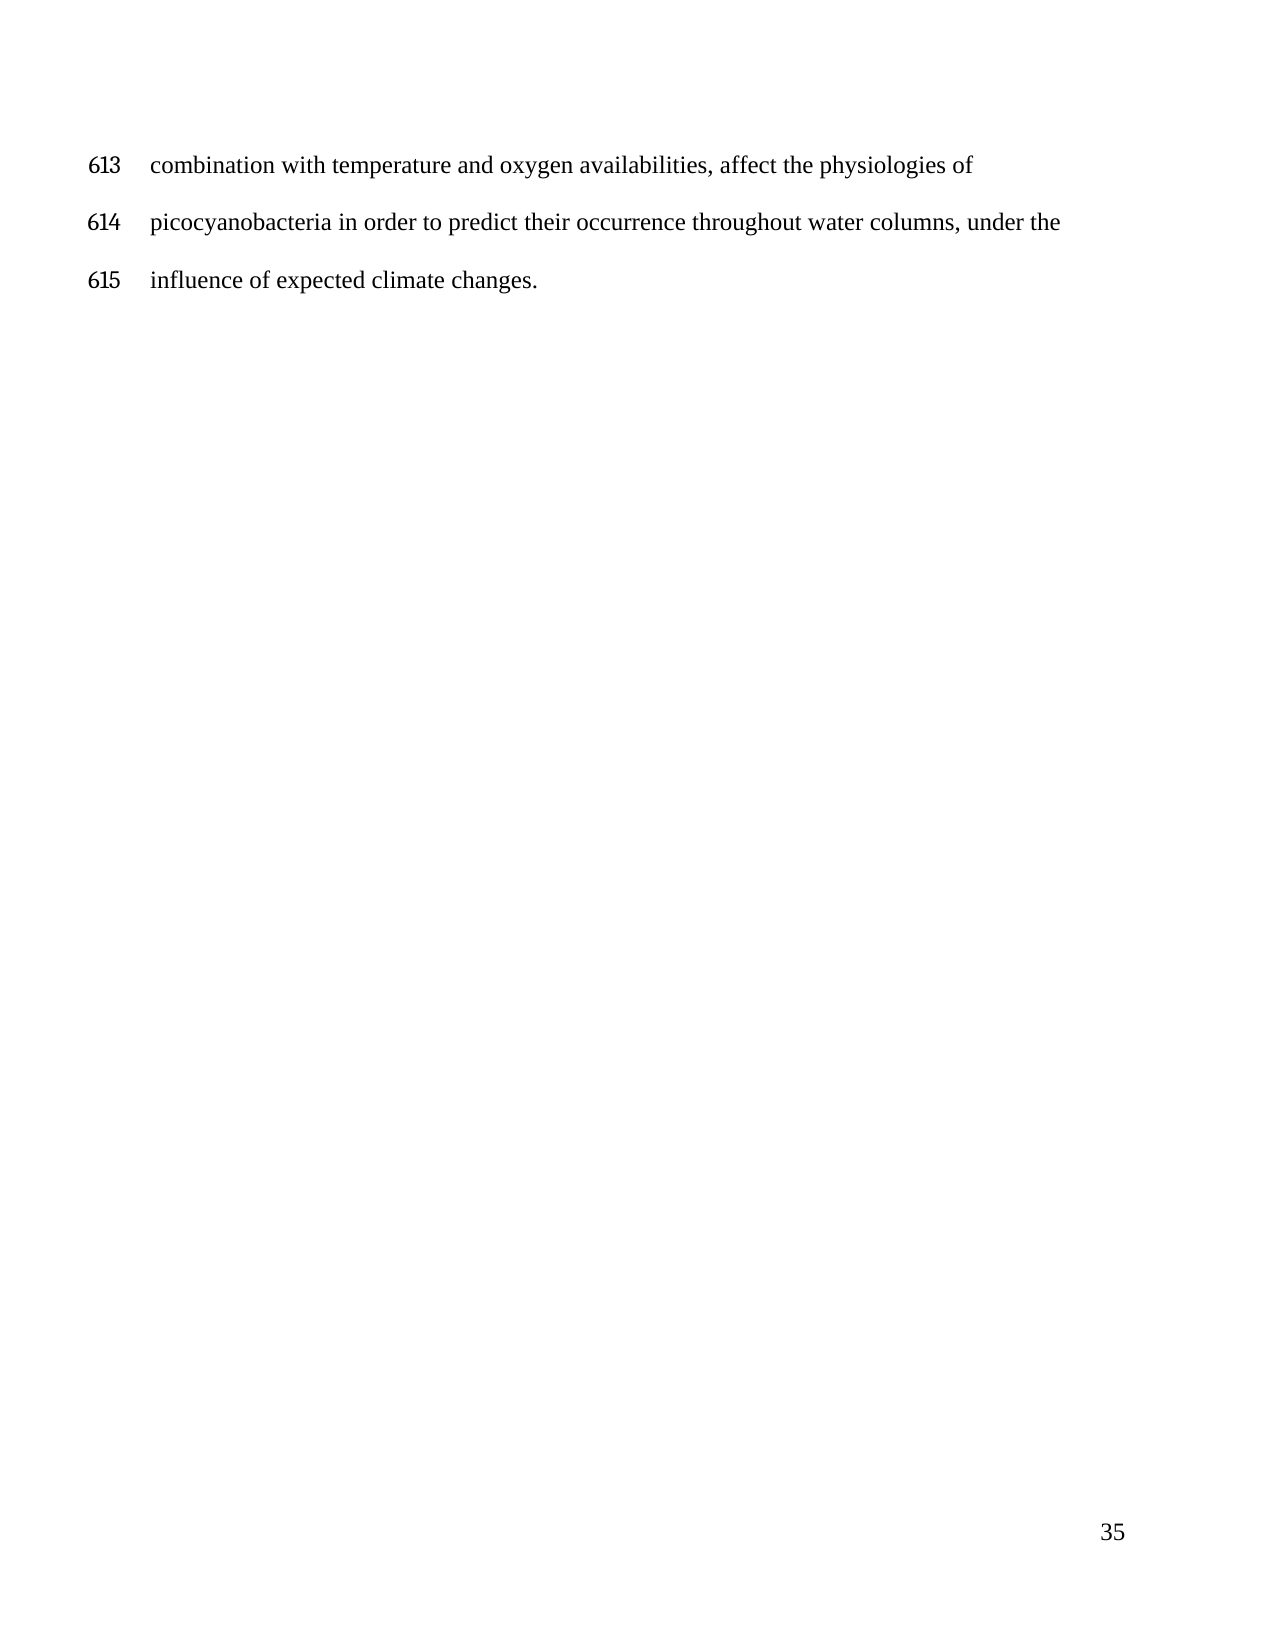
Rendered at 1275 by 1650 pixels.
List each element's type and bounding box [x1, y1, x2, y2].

text [150, 150, 1125, 294]
